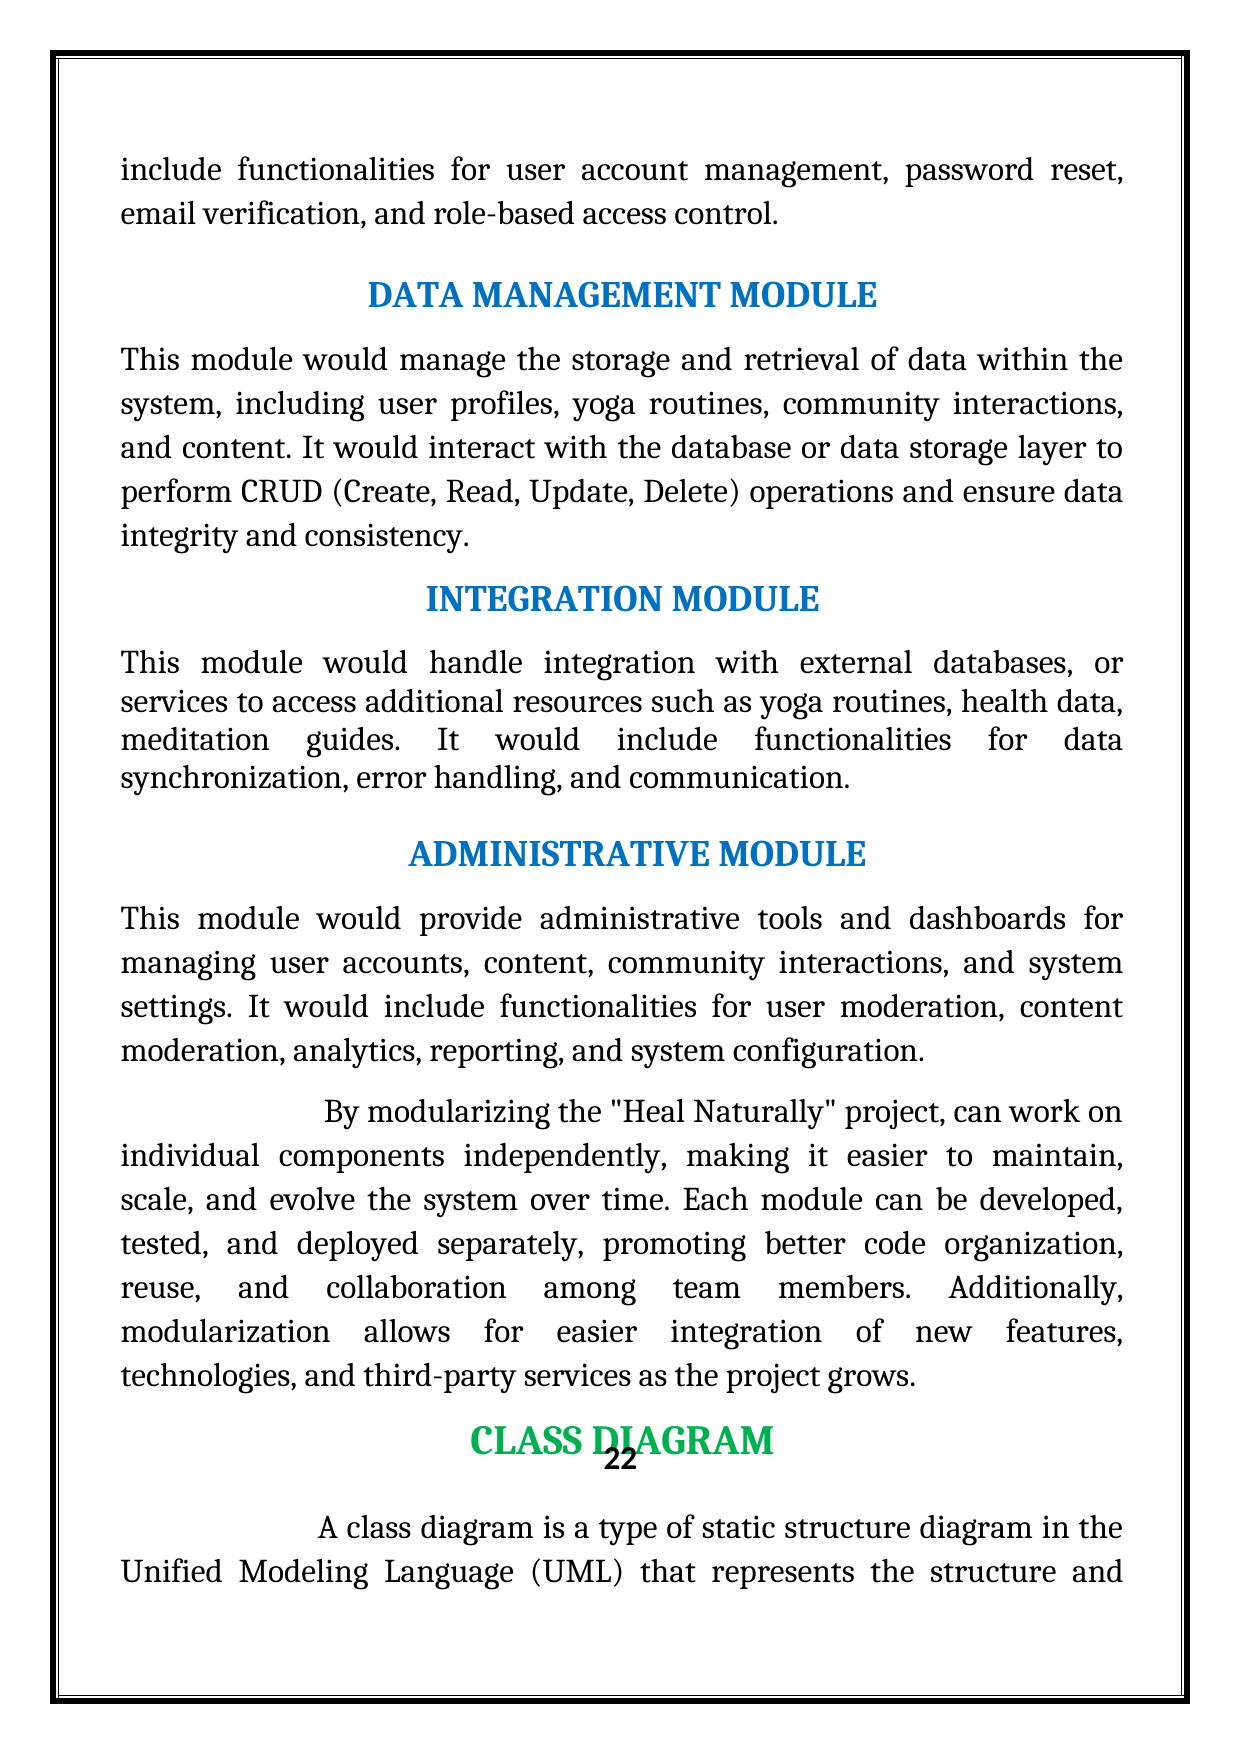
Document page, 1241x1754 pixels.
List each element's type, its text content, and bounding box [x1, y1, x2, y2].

text This module would manage the storage and retrieval of data within the system, including user profiles, yoga routines, community interactions, and content. It would interact with the database or data storage layer to perform CRUD (Create, Read, Update, Delete) operations and ensure data integrity and consistency. [120, 340, 1124, 555]
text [120, 1508, 1124, 1591]
text INTEGRATION MODULE [120, 577, 1124, 621]
text DATA MANAGEMENT MODULE [120, 274, 1124, 317]
text CLASS DIAGRAM [120, 1417, 1124, 1465]
text This module would provide administrative tools and dashboards for managing user accounts, content, community interactions, and system settings. It would include functionalities for user moderation, content moderation, analytics, reporting, and system configuration. [120, 899, 1124, 1070]
text By modularizing the "Heal Naturally" project, can work on individual components independently, making it easier to maintain, scale, and evolve the system over time. Each module can be developed, tested, and deployed separately, promoting better code organization, reuse, and collaboration among team members. Additionally, modularization allows for easier integration of new features, technologies, and third-party services as the project grows. [120, 1092, 1124, 1395]
text ADMINISTRATIVE MODULE [150, 833, 1124, 876]
text This module would handle integration with external databases, or services to access additional resources such as yoga routines, health data, meditation guides. It would include functionalities for data synchronization, error handling, and communication. [120, 644, 1124, 797]
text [120, 150, 1124, 232]
